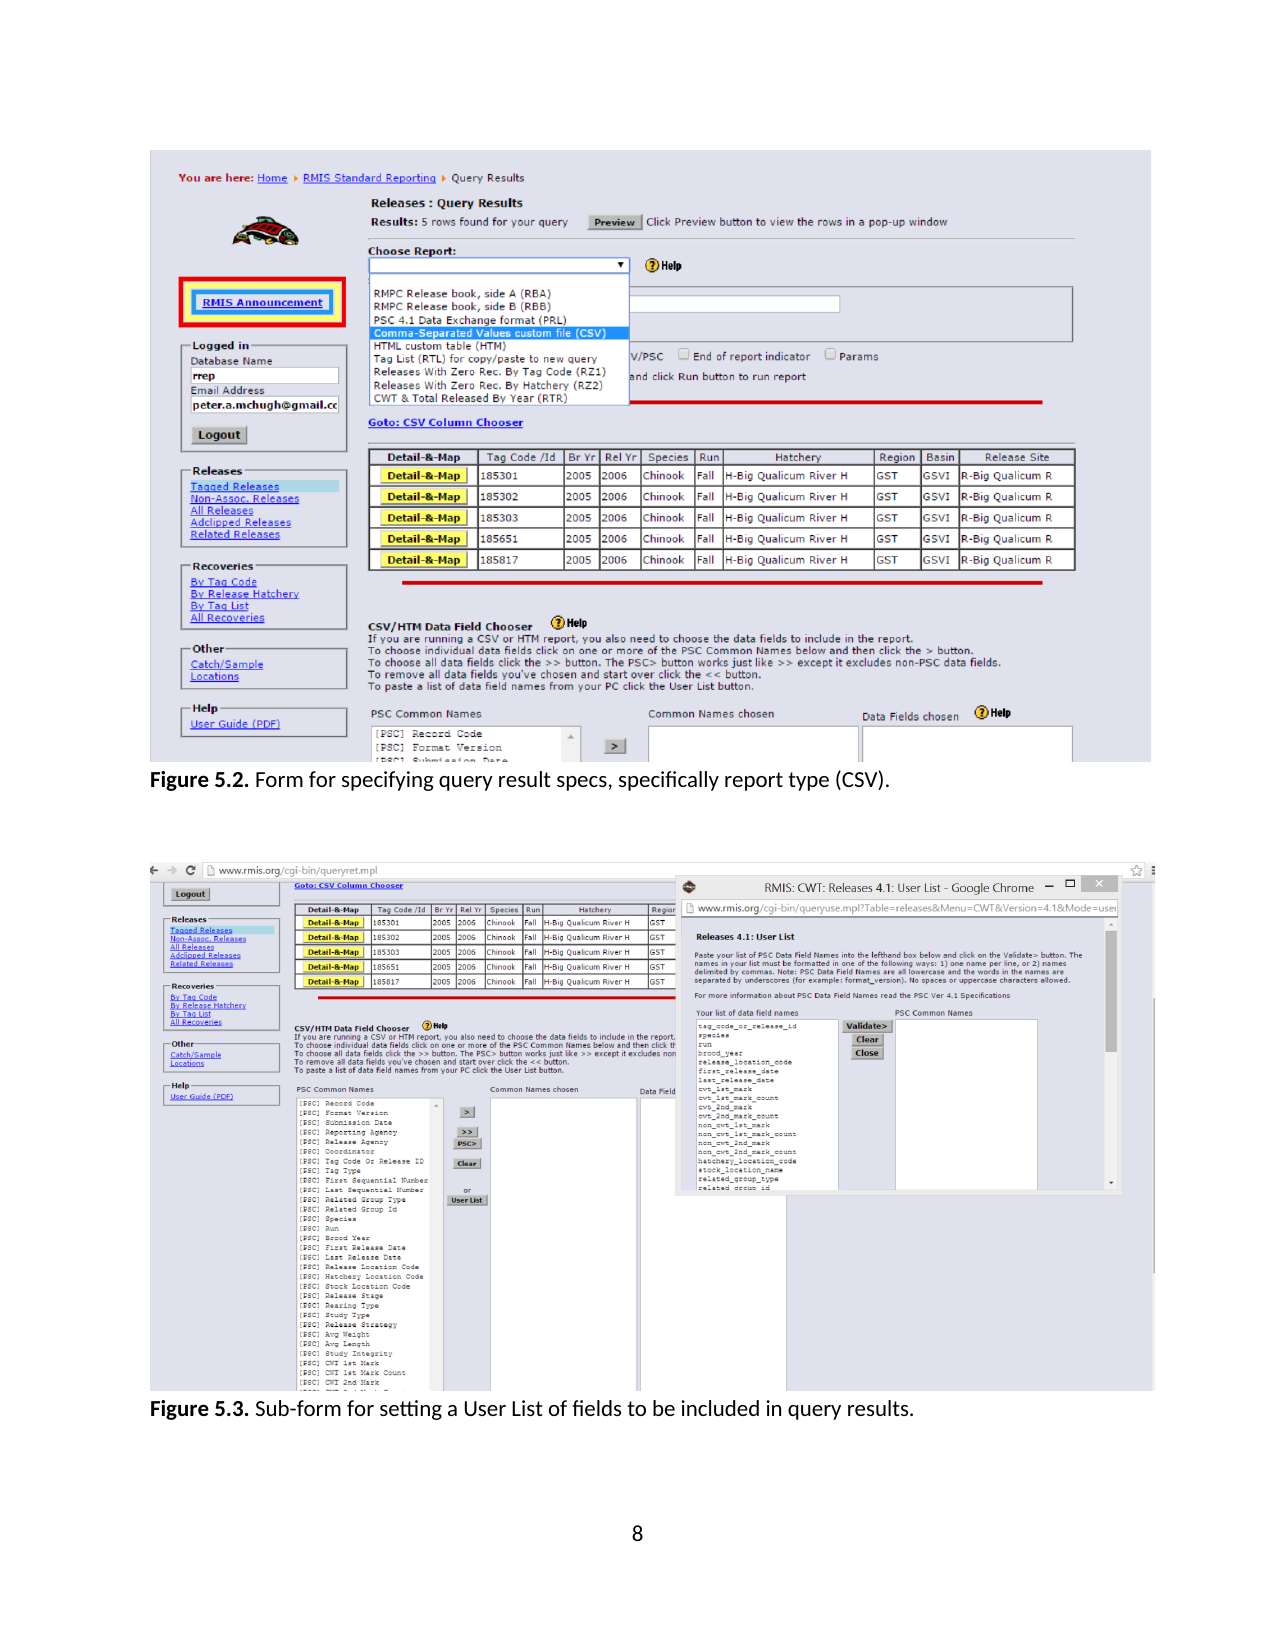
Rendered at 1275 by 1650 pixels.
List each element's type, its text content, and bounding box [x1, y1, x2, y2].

text Figure 5.2. Form for specifying query result specs, specifically report type (CSV). [150, 766, 1125, 794]
picture [150, 150, 1152, 762]
text Figure 5.3. Sub-form for setting a User List of fields to be included in query results. [150, 1394, 1125, 1422]
picture [150, 862, 1155, 1391]
